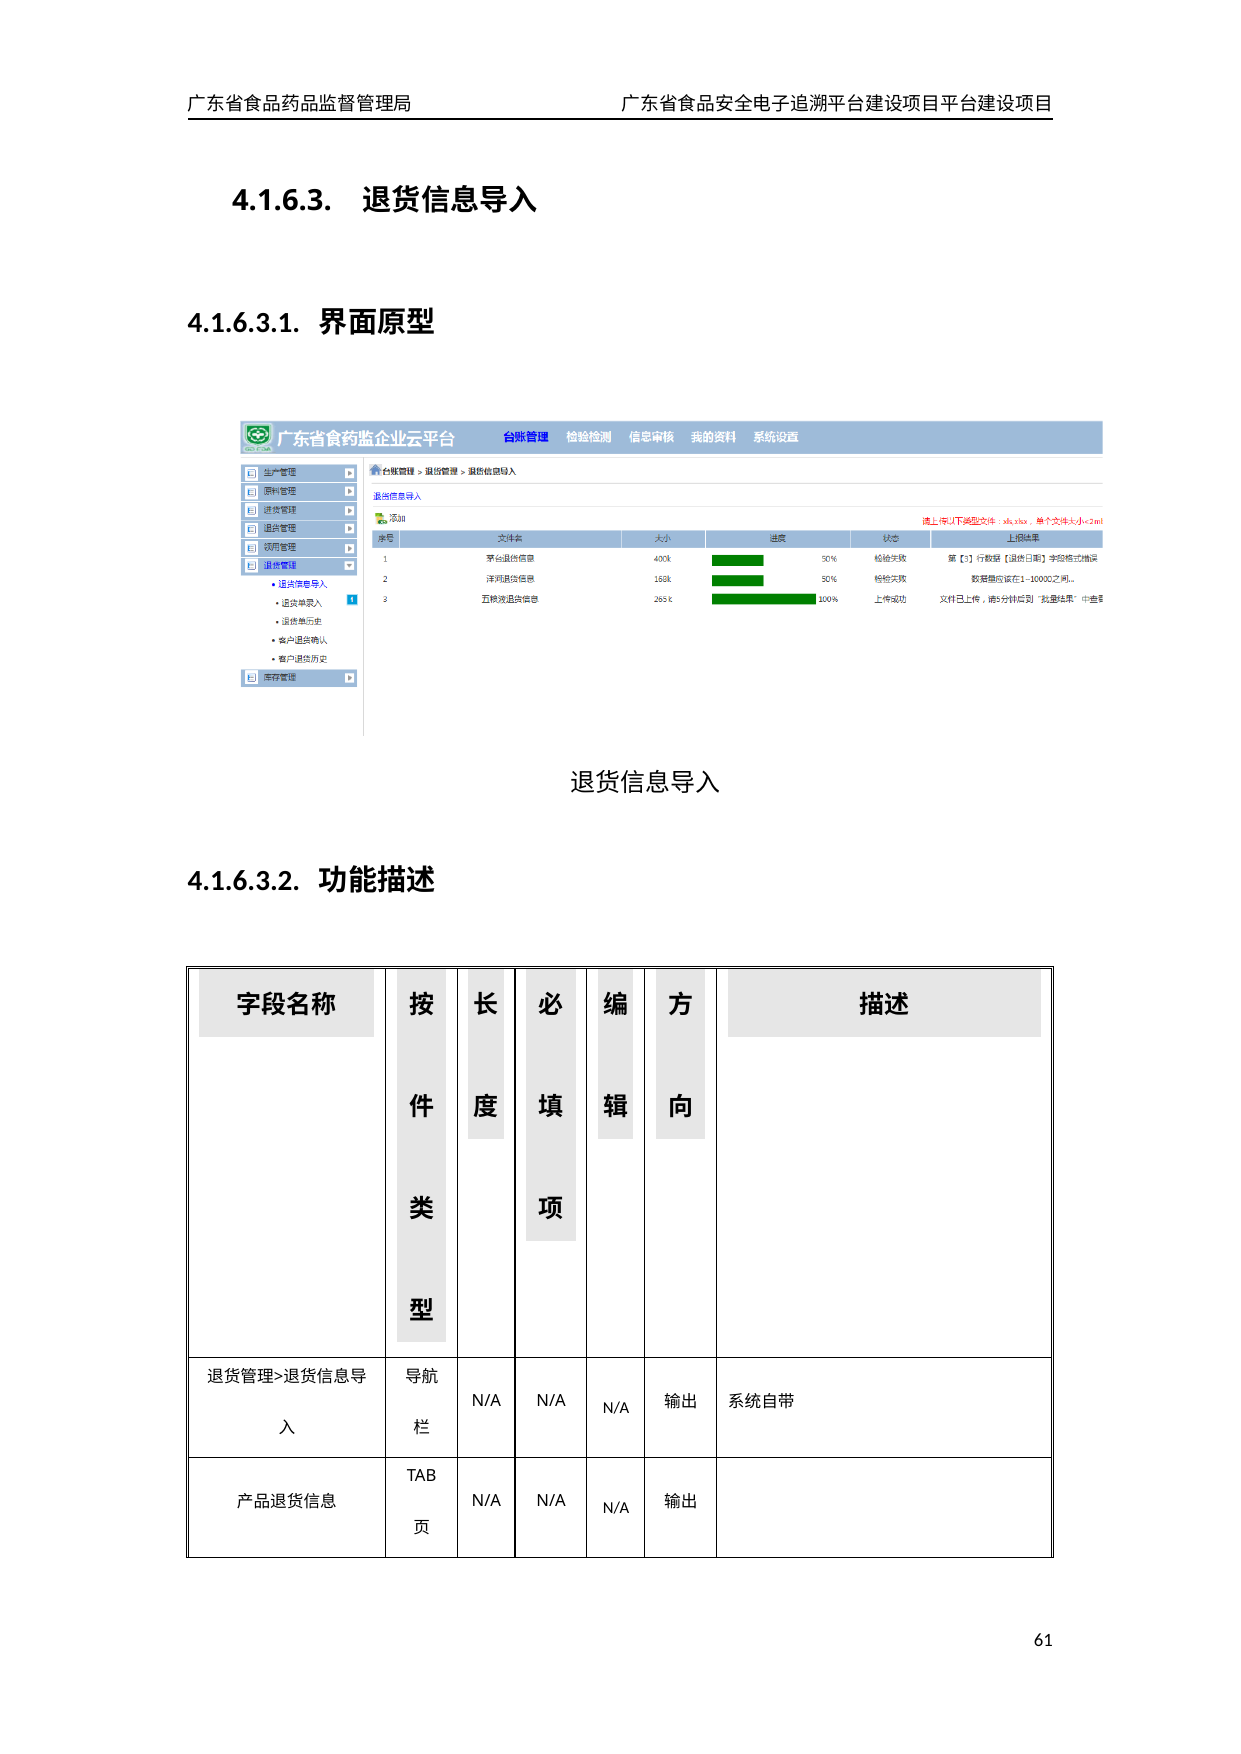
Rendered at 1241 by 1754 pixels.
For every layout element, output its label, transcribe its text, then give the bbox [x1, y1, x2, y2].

table_cell N/A [516, 1358, 586, 1457]
table_cell 导航栏 [386, 1358, 457, 1457]
text 退货信息导入 [187, 747, 1053, 815]
table_header 方向 [645, 969, 716, 1357]
subtitle 界面原型 [187, 286, 1053, 353]
table_cell 产品退货信息 [189, 1458, 385, 1557]
table_cell 输出 [645, 1358, 716, 1457]
table_header 长度 [458, 969, 514, 1357]
table_cell N/A [587, 1458, 644, 1557]
table_cell 系统自带 [717, 1358, 1051, 1457]
table_cell N/A [458, 1458, 514, 1557]
table_header 按件类型 [386, 969, 457, 1357]
subtitle 退货信息导入 [232, 164, 1053, 232]
table_header 必填项 [516, 969, 586, 1357]
table_cell 输出 [645, 1458, 716, 1557]
table_header 描述 [717, 969, 1051, 1357]
table_cell [717, 1458, 1051, 1557]
subtitle 功能描述 [187, 844, 1053, 912]
table_cell 退货管理>退货信息导入 [189, 1358, 385, 1457]
table_cell N/A [587, 1358, 644, 1457]
table_cell N/A [516, 1458, 586, 1557]
picture [237, 419, 1103, 736]
table_cell N/A [458, 1358, 514, 1457]
table_header 编辑 [587, 969, 644, 1357]
table_cell TAB页 [386, 1458, 457, 1557]
table_header 字段名称 [189, 969, 385, 1357]
